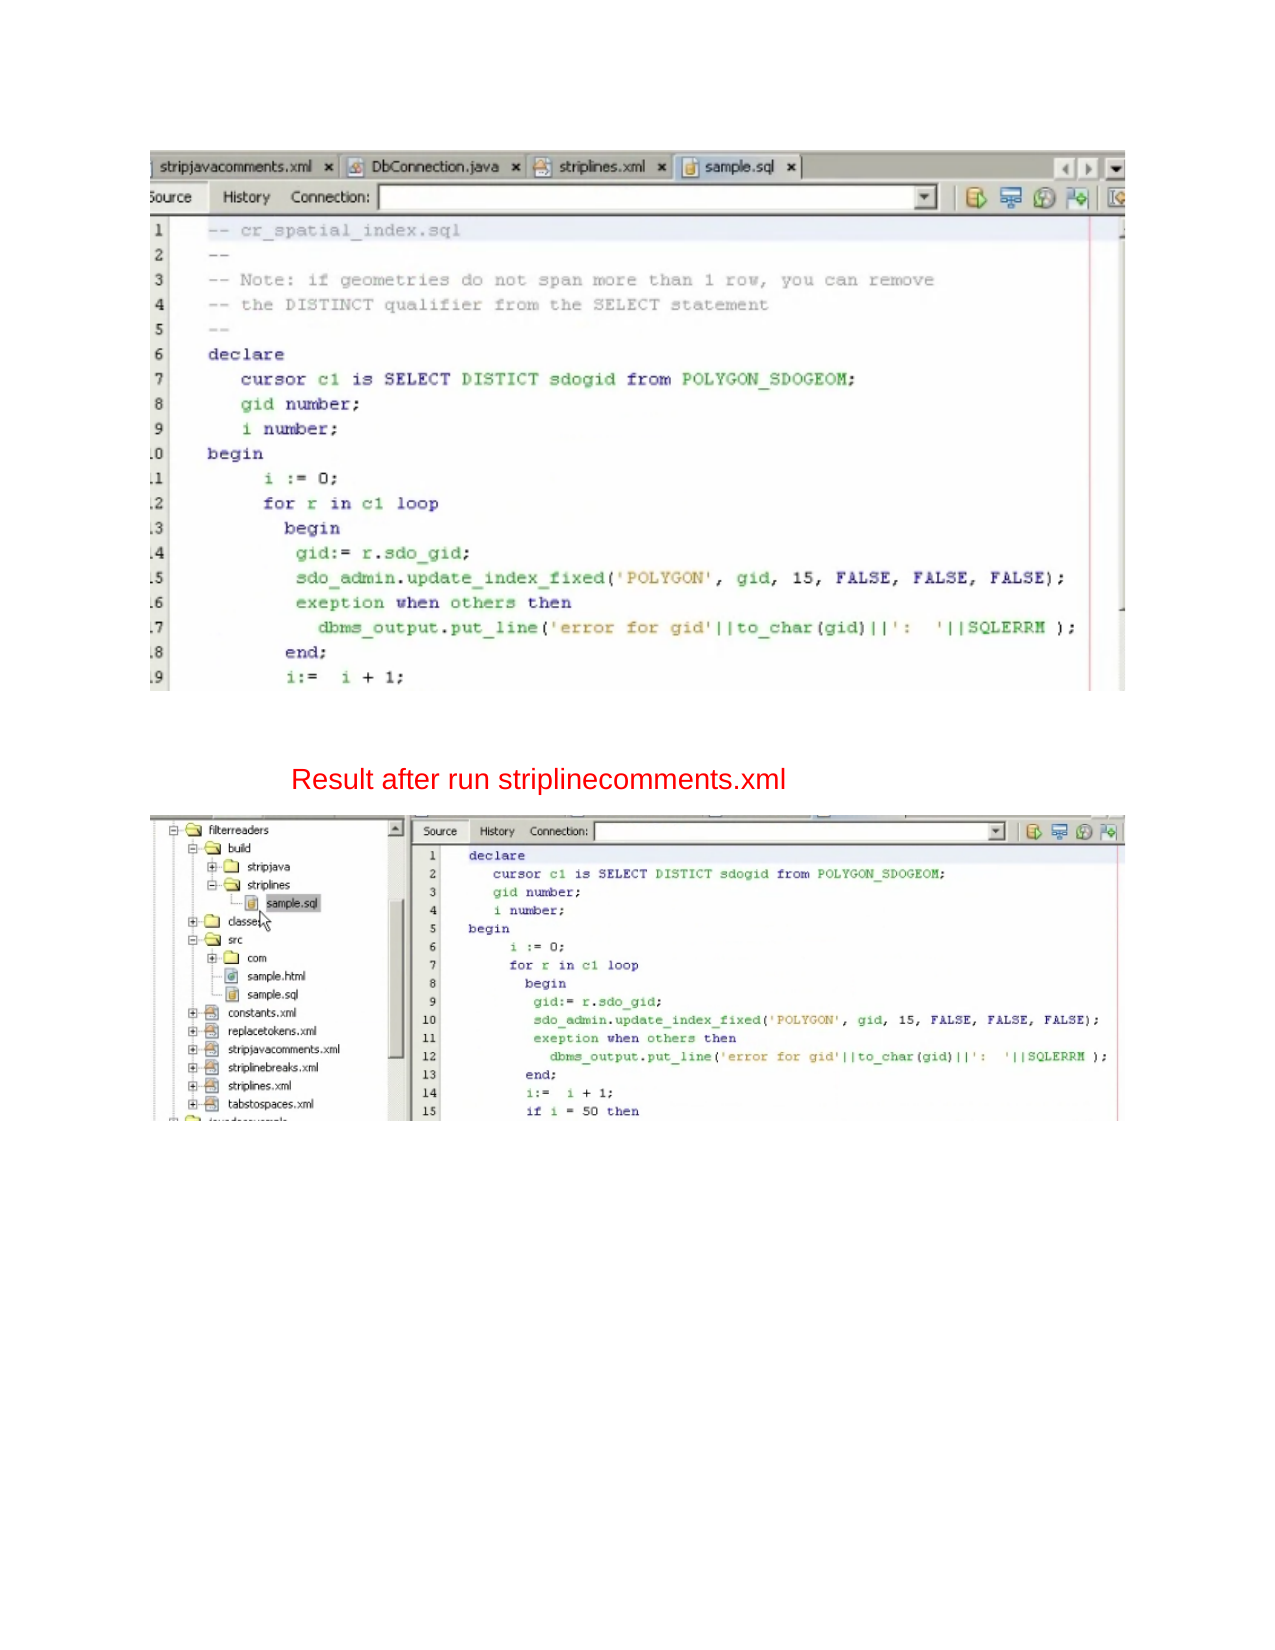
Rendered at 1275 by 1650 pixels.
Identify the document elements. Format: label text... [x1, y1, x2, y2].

text Result after run striplinecomments.xml [150, 762, 1125, 796]
picture [150, 815, 1125, 1121]
picture [150, 150, 1125, 691]
